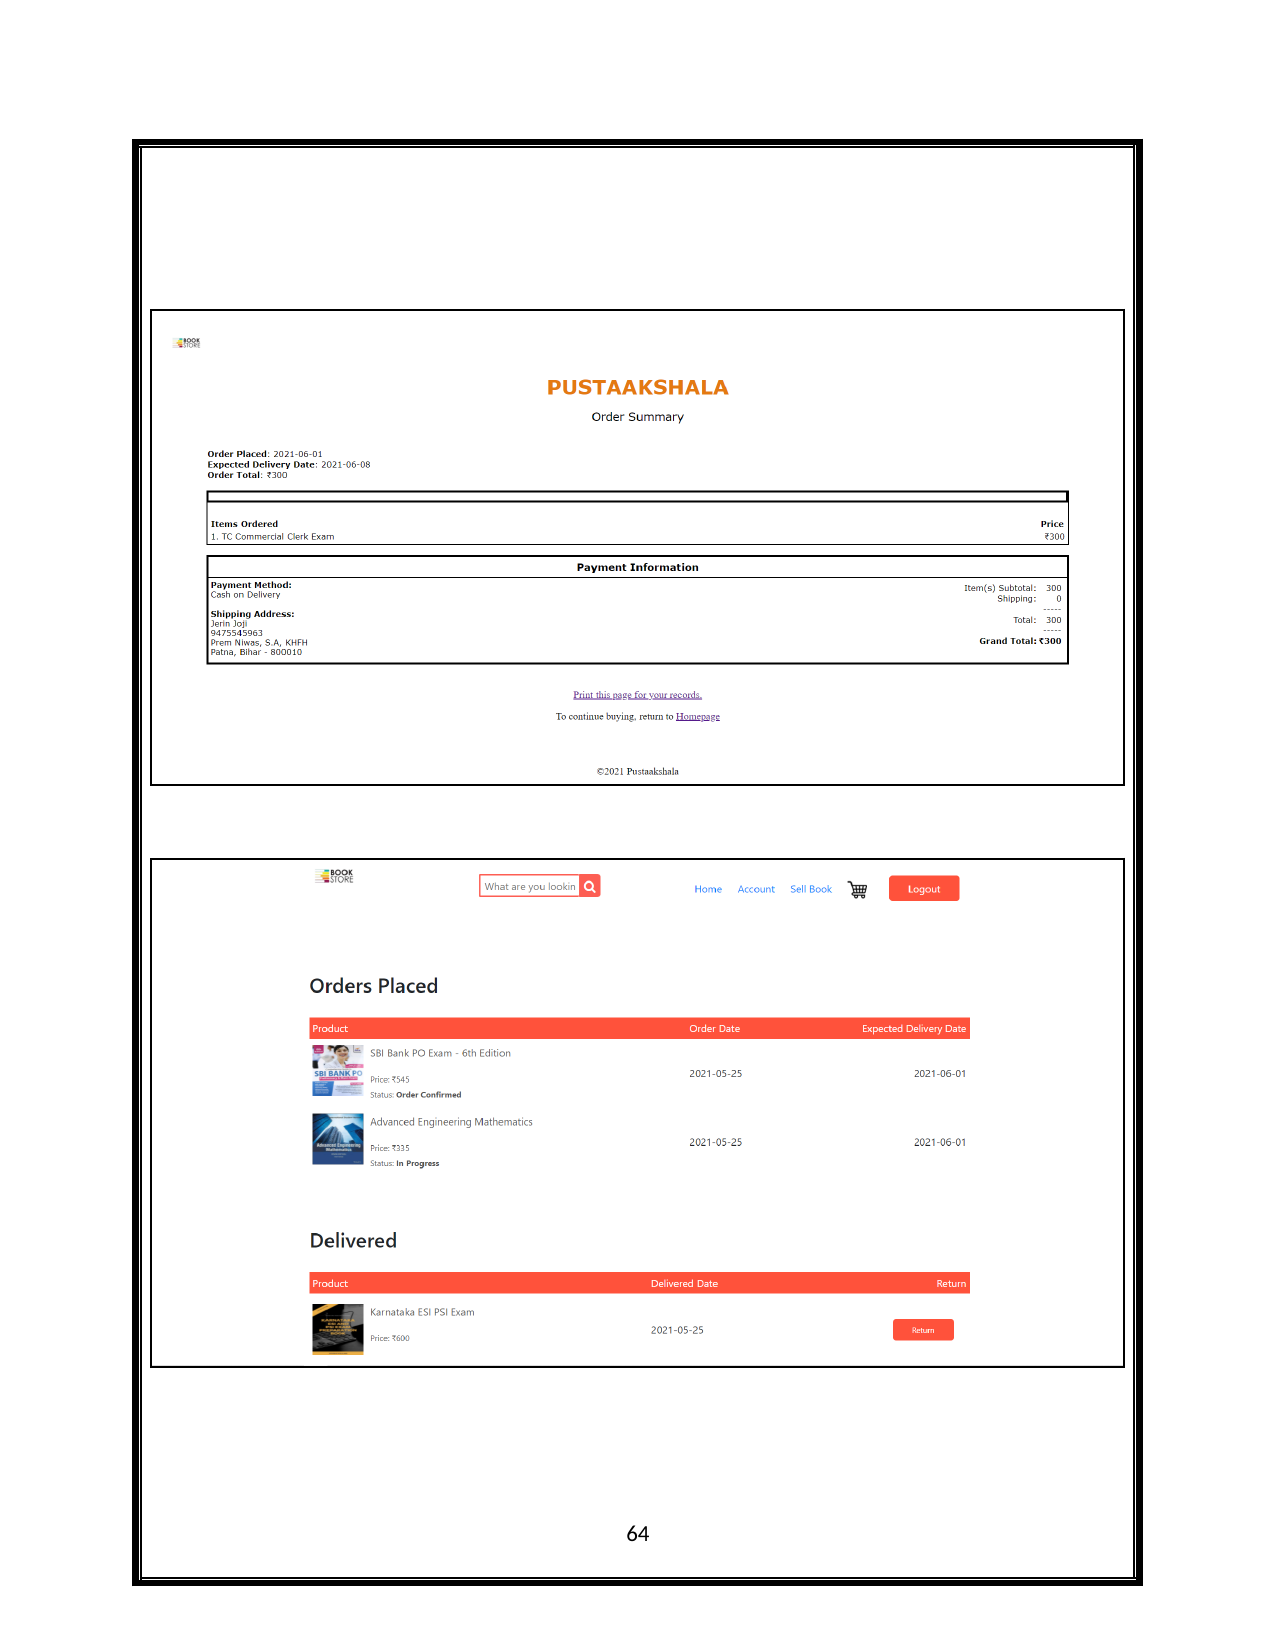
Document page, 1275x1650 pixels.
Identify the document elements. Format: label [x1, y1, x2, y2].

picture [152, 311, 1123, 784]
picture [152, 860, 1123, 1366]
